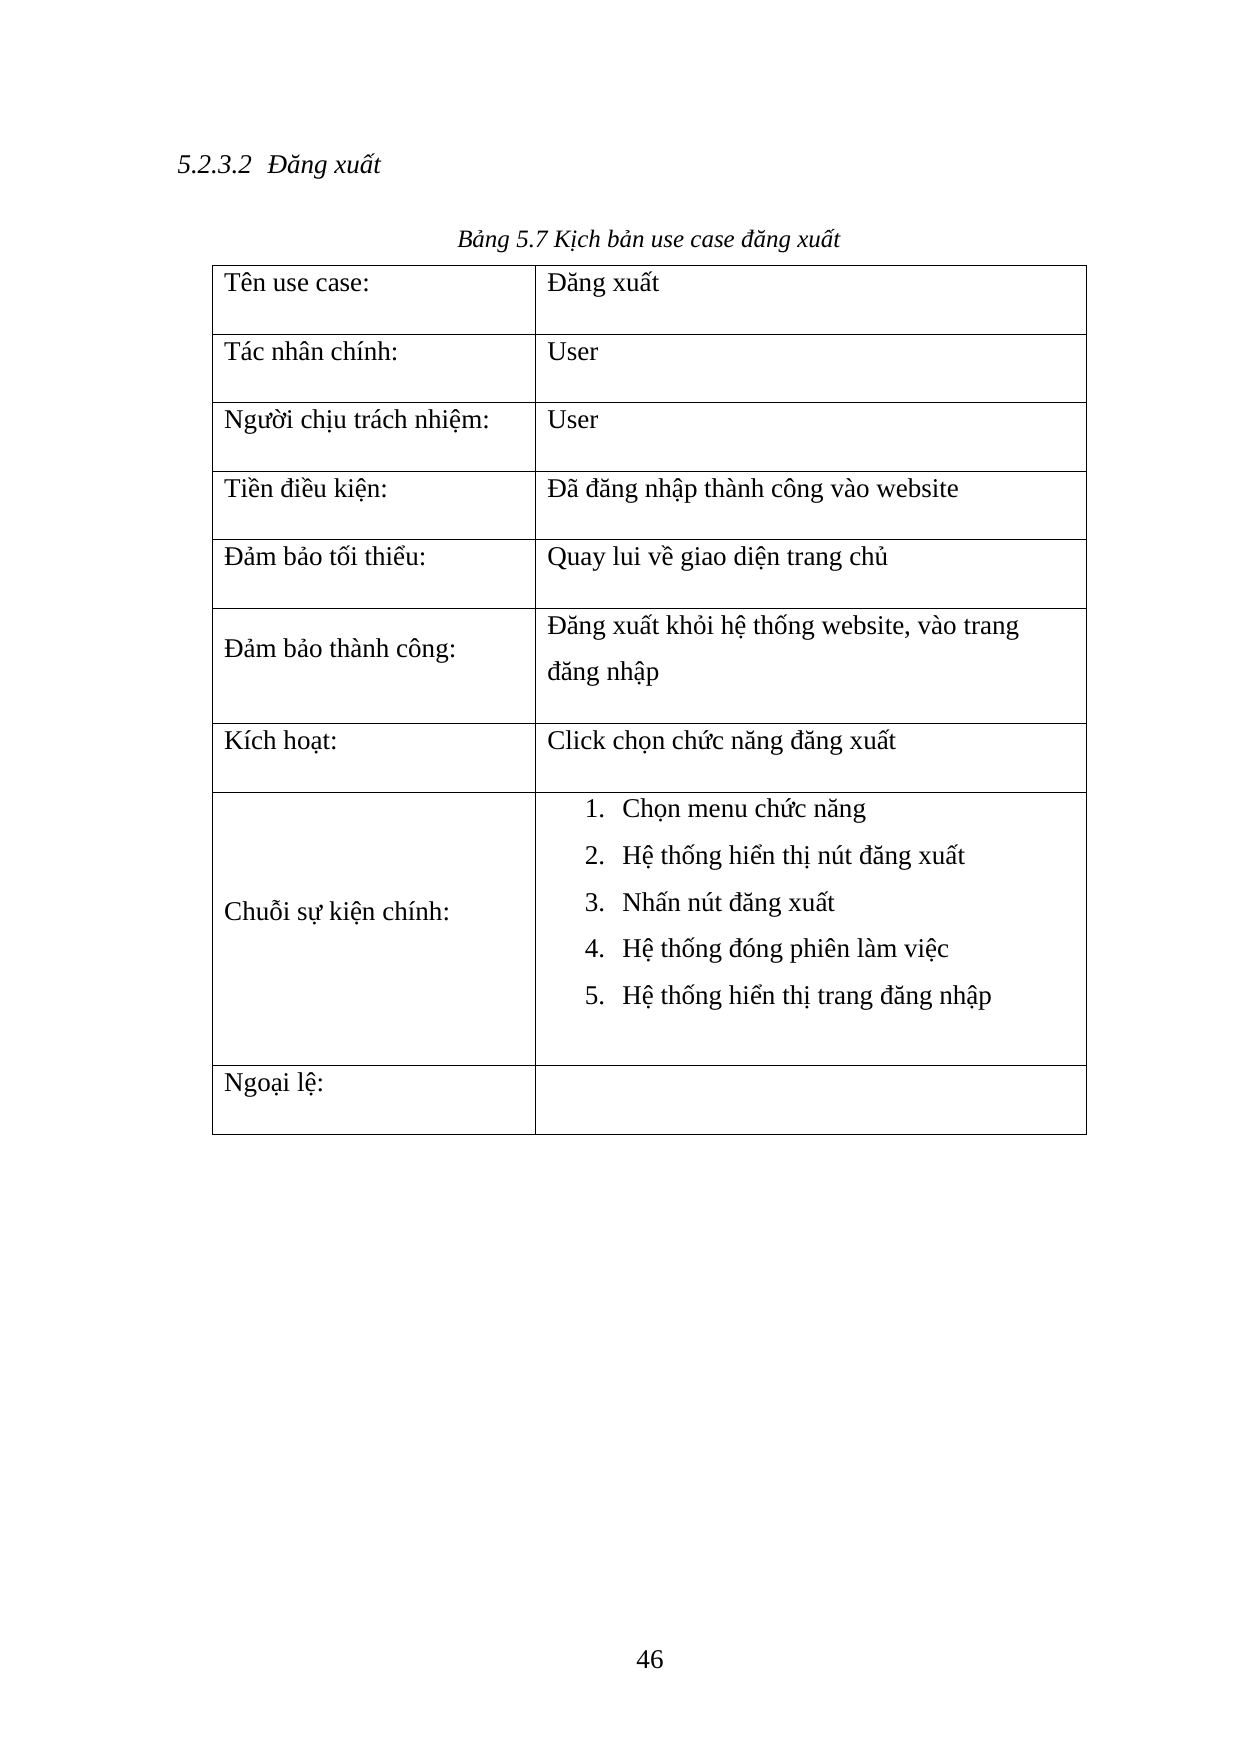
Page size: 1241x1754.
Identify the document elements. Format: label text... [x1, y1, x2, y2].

subtitle Đăng xuất [177, 148, 1122, 179]
